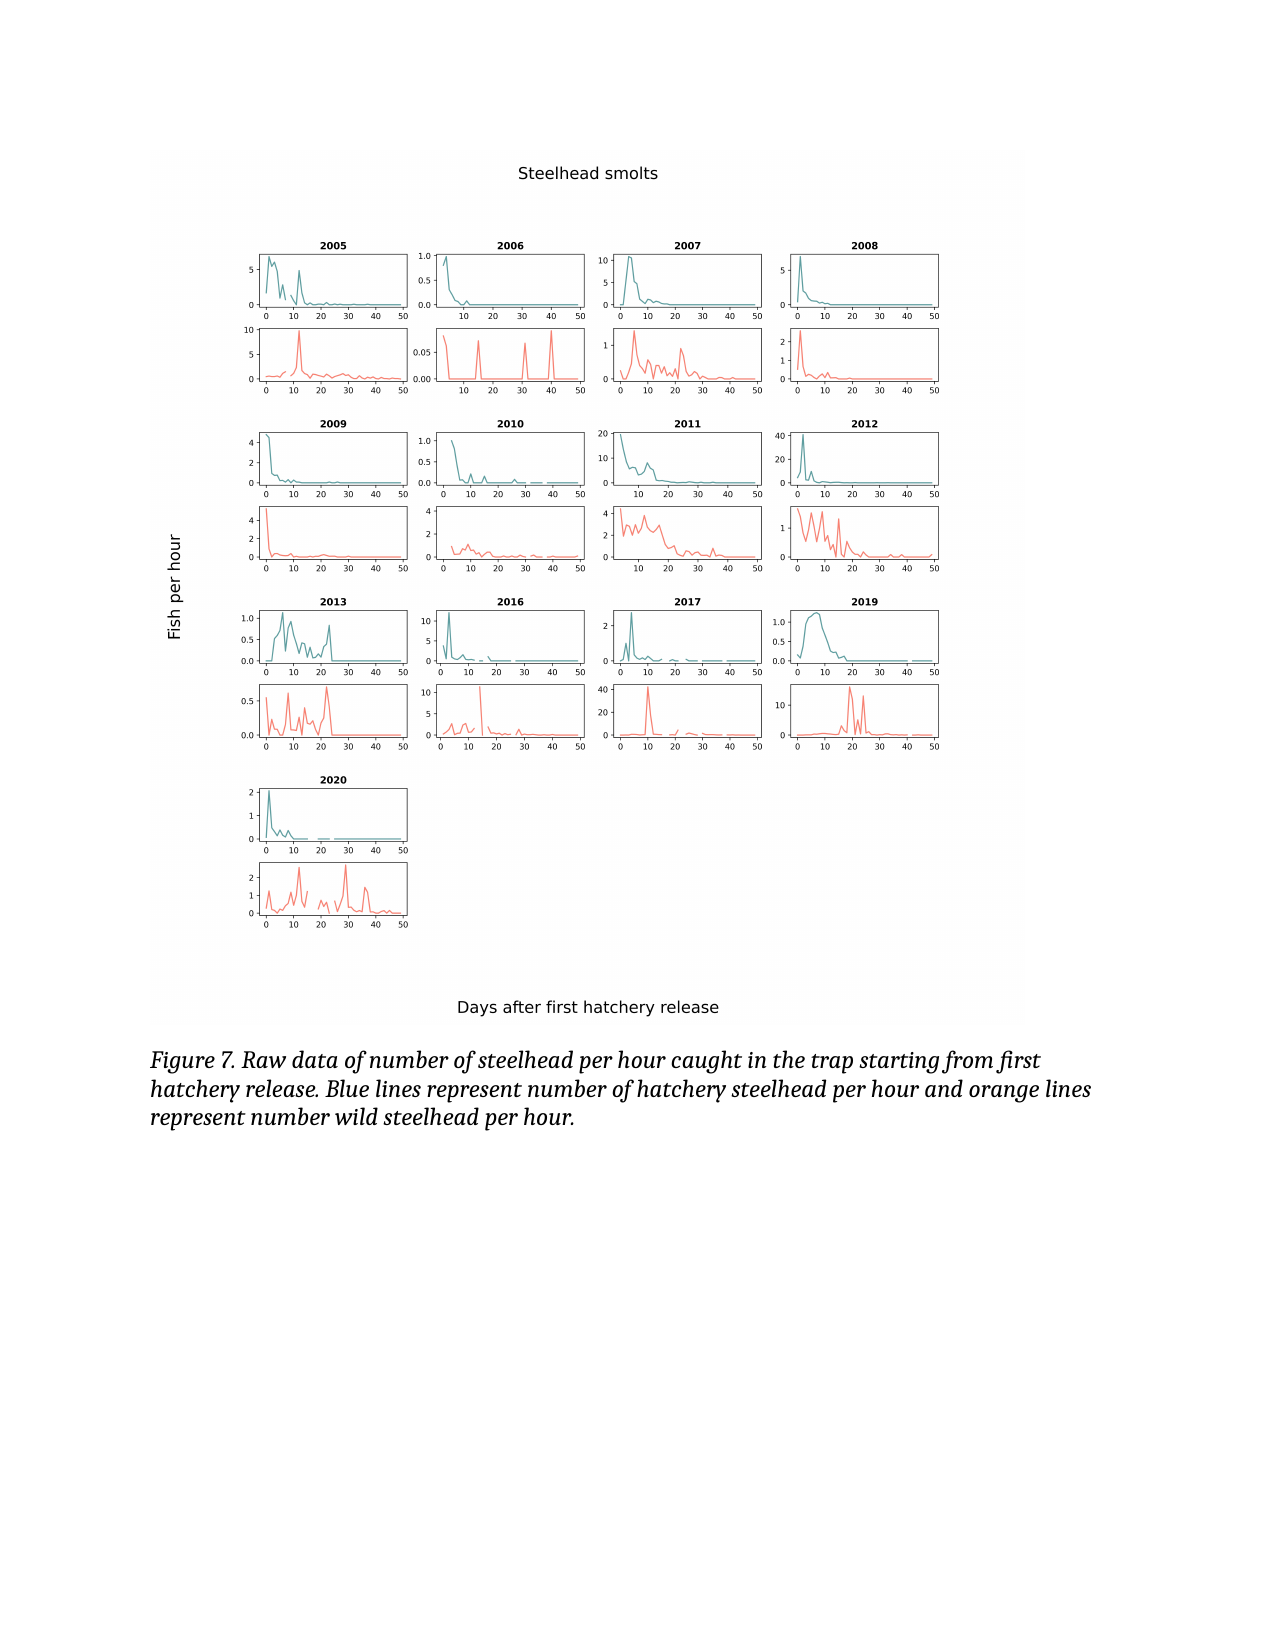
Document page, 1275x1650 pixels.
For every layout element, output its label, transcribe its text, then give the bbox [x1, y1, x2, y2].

text Figure 7. Raw data of number of steelhead per hour caught in the trap starting from first hatchery release. Blue lines represent number of hatchery steelhead per hour and orange lines represent number wild steelhead per hour. [150, 1046, 1125, 1132]
picture [150, 150, 1025, 1025]
